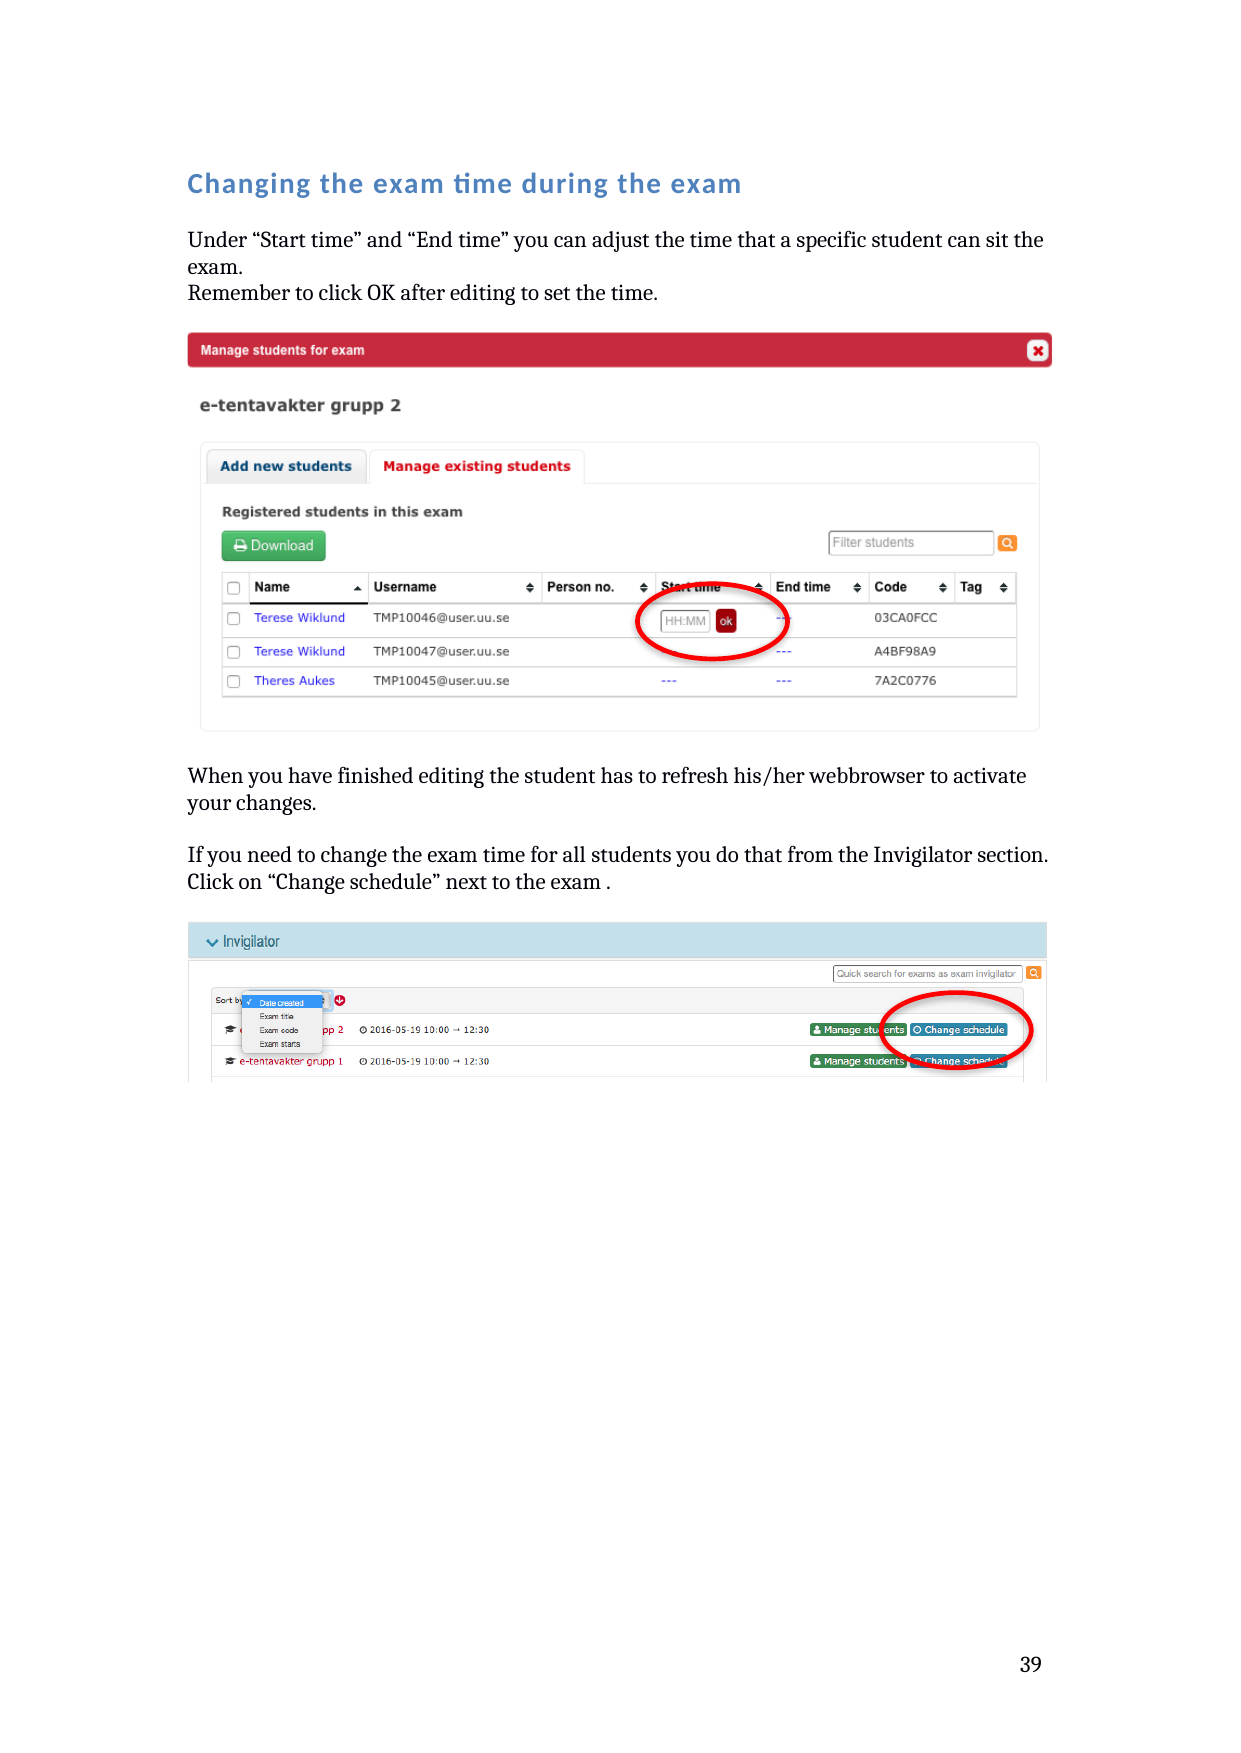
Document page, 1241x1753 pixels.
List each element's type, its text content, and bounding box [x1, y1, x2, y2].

text When you have finished editing the student has to refresh his/her webbrowser to activate your changes. [187, 763, 1053, 816]
list Under “Start time” and “End time” you can adjust the time that a specific student can sit the exam. [187, 227, 1053, 280]
text If you need to change the exam time for all students you do that from the Invigilator section. Click on “Change schedule” next to the exam . [187, 842, 1053, 895]
picture [187, 921, 1053, 1082]
list Remember to click OK after editing to set the time. [187, 280, 1053, 306]
picture [187, 332, 1053, 737]
subtitle Changing the exam time during the exam [187, 165, 1053, 201]
